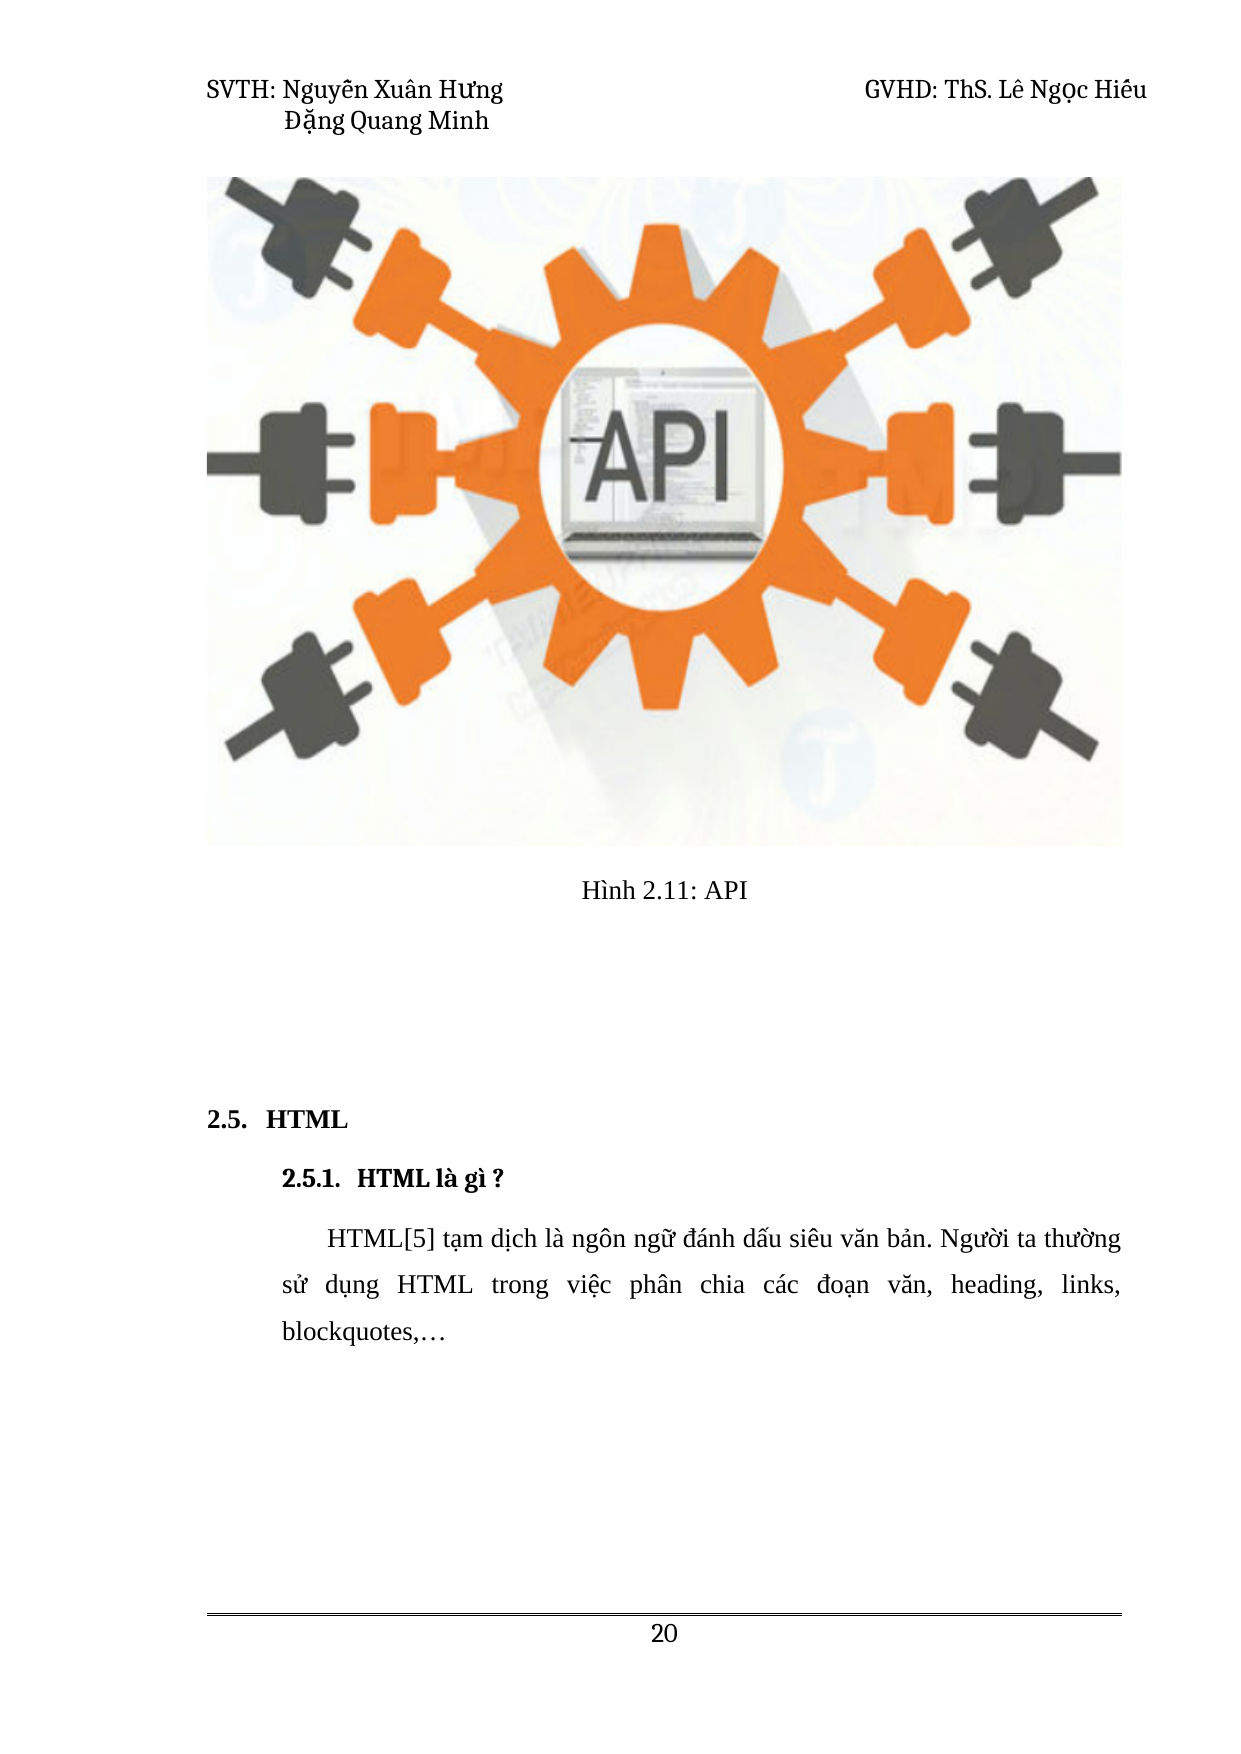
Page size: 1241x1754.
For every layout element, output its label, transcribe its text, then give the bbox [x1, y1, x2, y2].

text Hình 2.11: API [207, 874, 1122, 905]
text HTML[5] tạm dịch là ngôn ngữ đánh dấu siêu văn bản. Người ta thường sử dụng HTML trong việc phân chia các đoạn văn, heading, links, blockquotes,… [282, 1222, 1122, 1346]
subtitle HTML là gì ? [282, 1163, 1122, 1194]
subtitle HTML [207, 1103, 1122, 1134]
picture [206, 177, 1122, 846]
